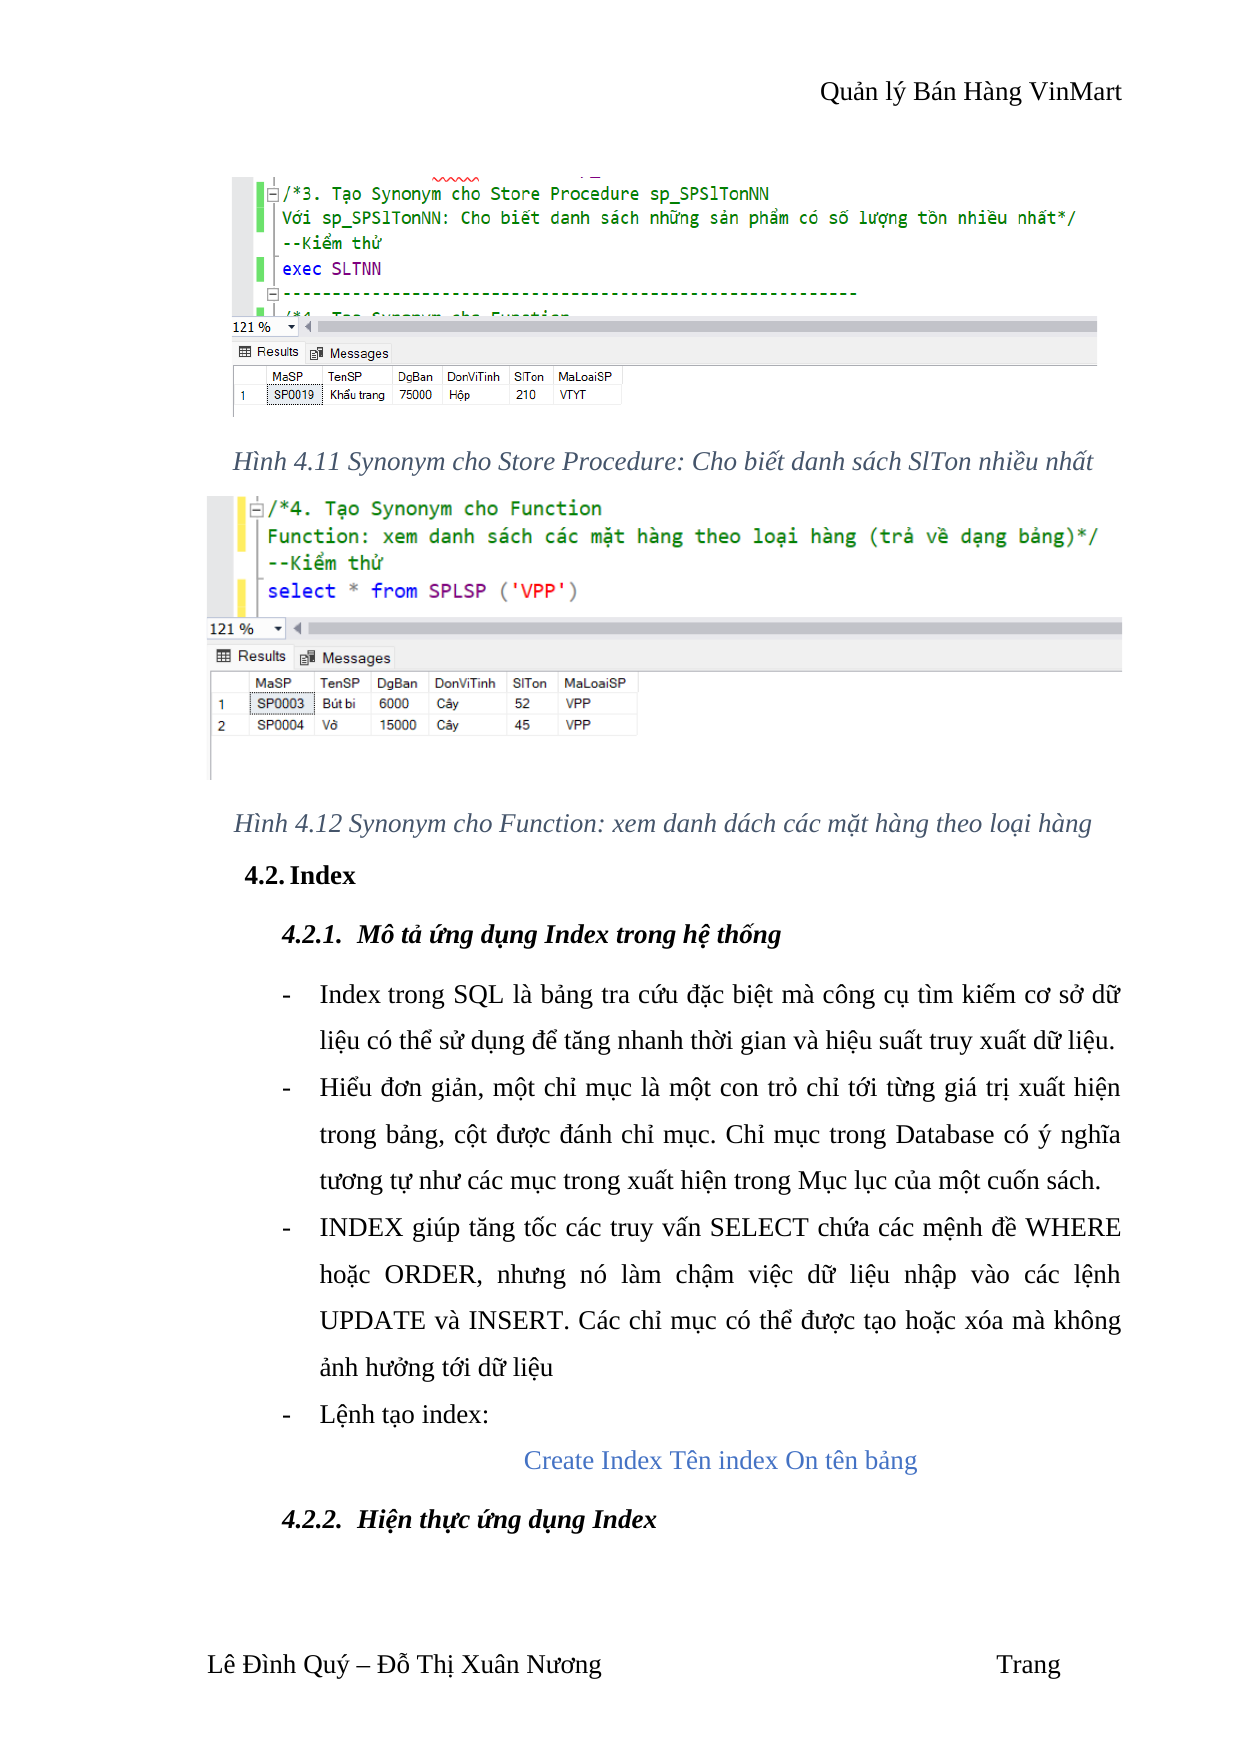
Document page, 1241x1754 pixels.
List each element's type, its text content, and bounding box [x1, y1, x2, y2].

list Index trong SQL là bảng tra cứu đặc biệt mà công cụ tìm kiếm cơ sở dữ liệu có thể sử dụng để tăng nhanh thời gian và hiệu suất truy xuất dữ liệu. [282, 978, 1122, 1056]
subtitle Index [244, 859, 1122, 891]
list Create Index Tên index On tên bảng [319, 1444, 1122, 1476]
list Hiểu đơn giản, một chỉ mục là một con trỏ chỉ tới từng giá trị xuất hiện trong bảng, cột được đánh chỉ mục. Chỉ mục trong Database có ý nghĩa tương tự như các mục trong xuất hiện trong Mục lục của một cuốn sách. [282, 1071, 1122, 1196]
picture [231, 177, 1098, 417]
list Lệnh tạo index: [282, 1398, 1122, 1429]
picture [206, 496, 1123, 780]
subtitle Mô tả ứng dụng Index trong hệ thống [282, 918, 1122, 950]
subtitle Hiện thực ứng dụng Index [282, 1503, 1122, 1535]
list INDEX giúp tăng tốc các truy vấn SELECT chứa các mệnh đề WHERE hoặc ORDER, nhưng nó làm chậm việc dữ liệu nhập vào các lệnh UPDATE và INSERT. Các chỉ mục có thể được tạo hoặc xóa mà không ảnh hưởng tới dữ liệu [282, 1211, 1122, 1382]
